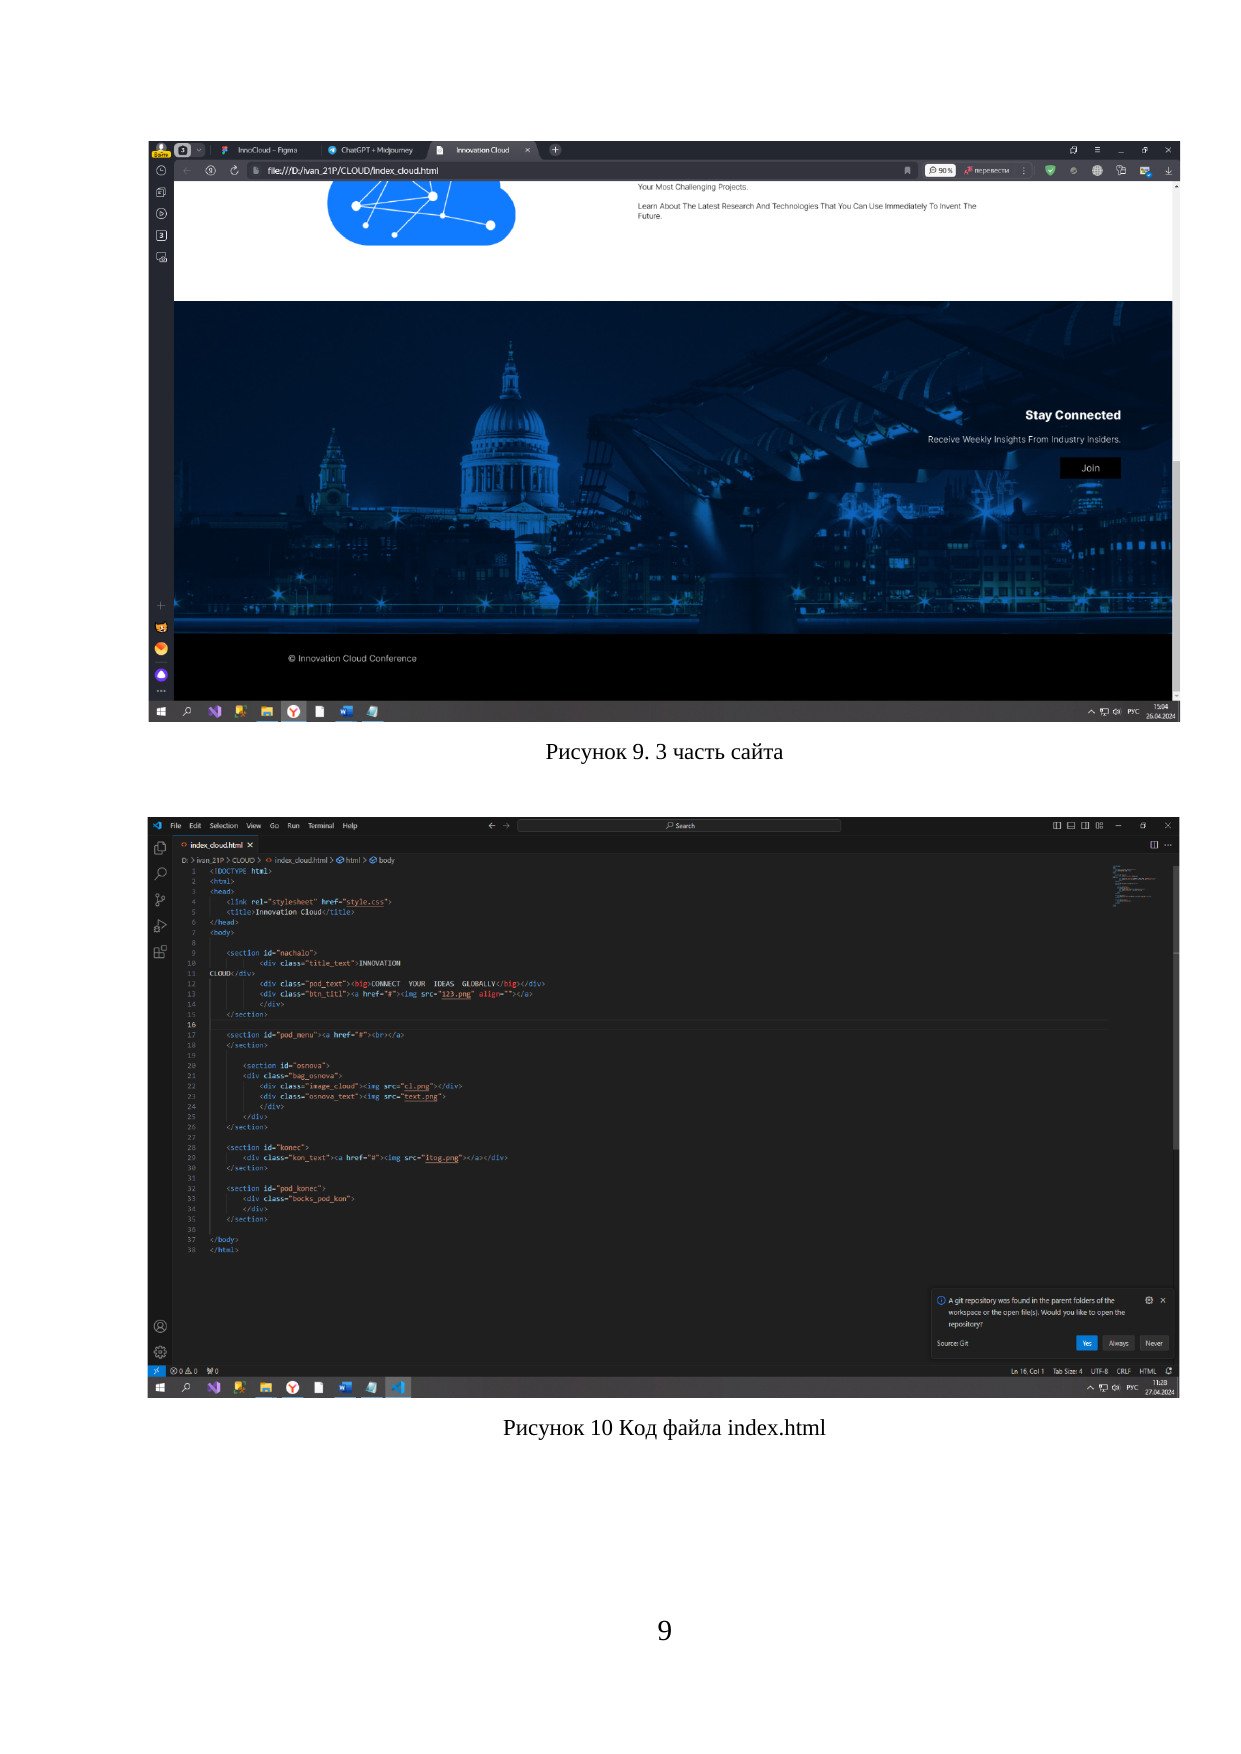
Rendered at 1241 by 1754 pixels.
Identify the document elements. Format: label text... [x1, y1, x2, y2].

text Рисунок 9. 3 часть сайта [148, 738, 1181, 764]
text Рисунок 10 Код файла index.html [148, 1414, 1181, 1441]
picture [148, 141, 1181, 722]
picture [147, 817, 1180, 1398]
